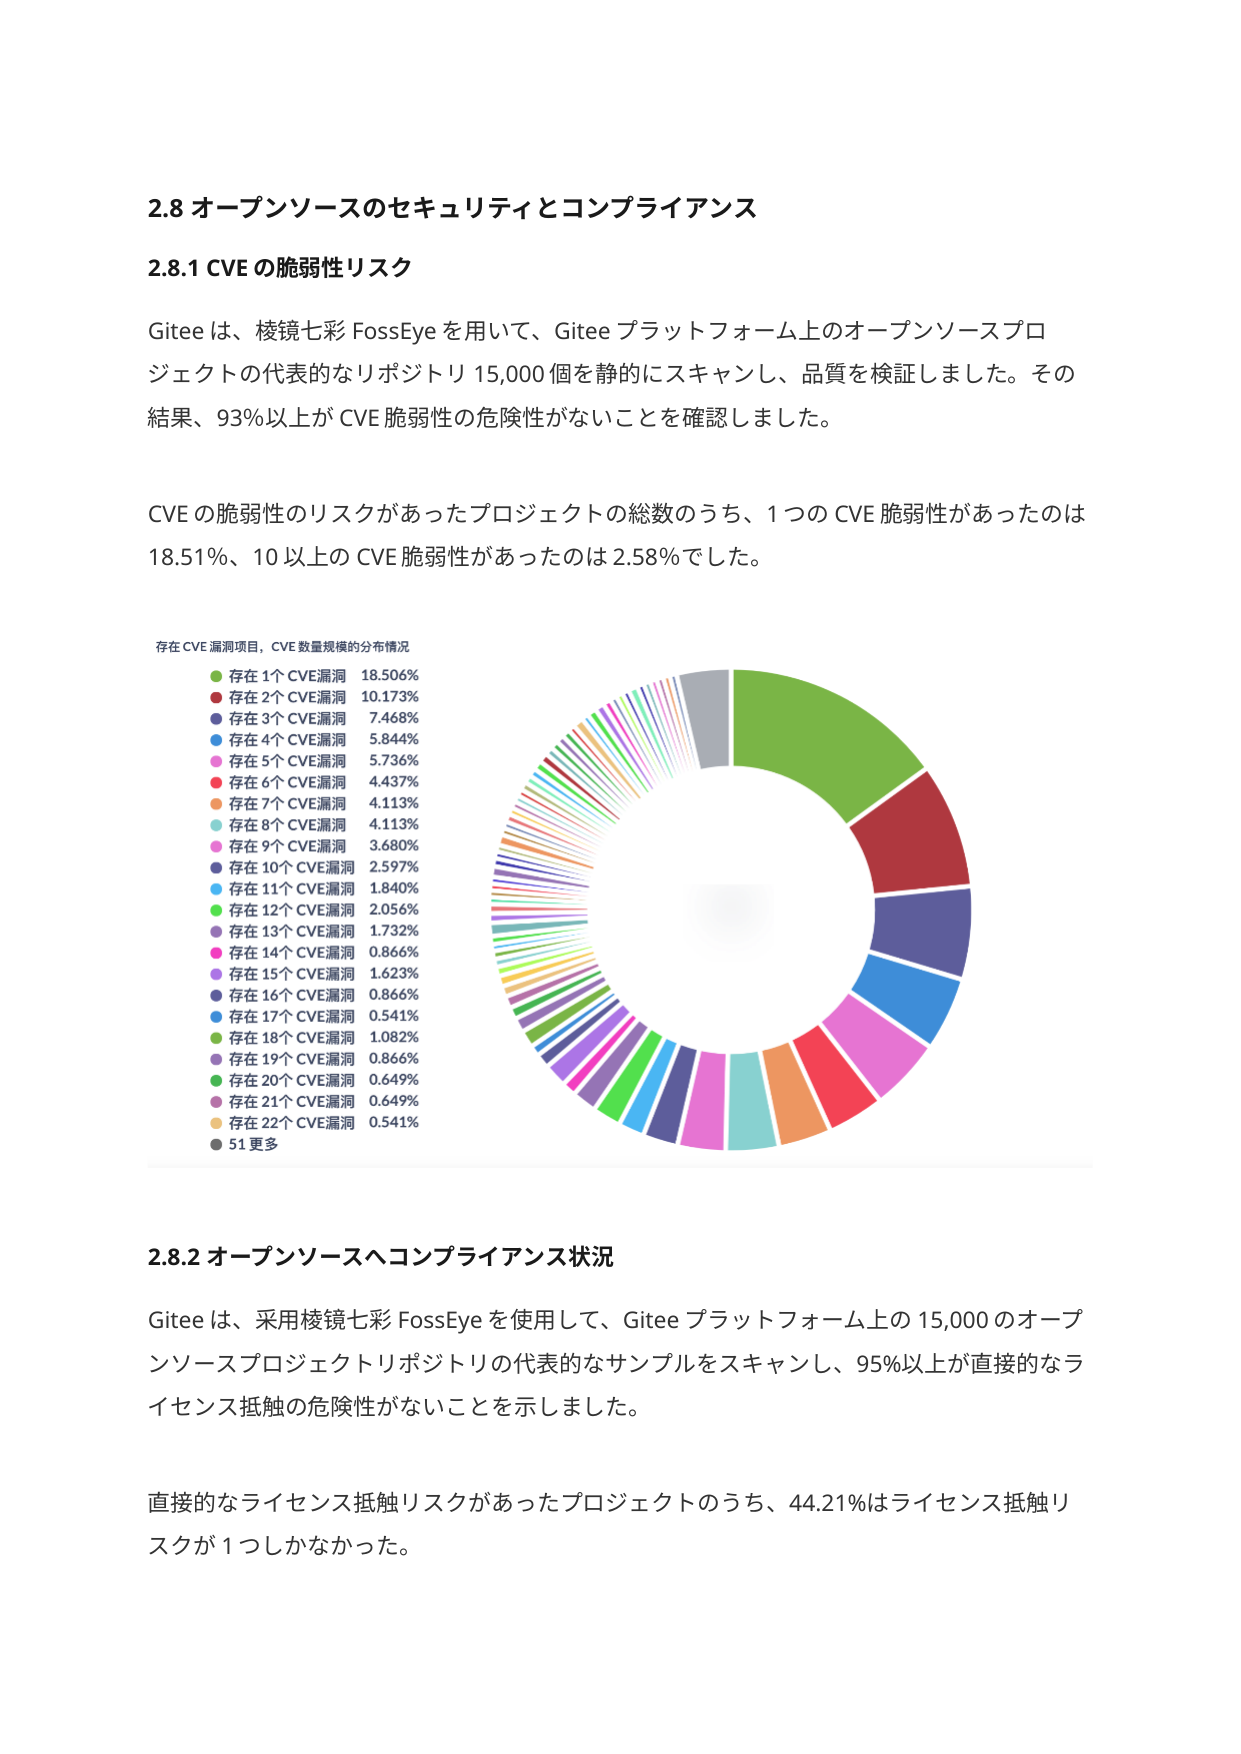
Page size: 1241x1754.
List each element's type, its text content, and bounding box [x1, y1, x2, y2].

subtitle 2.8.2 オープンソースへコンプライアンス状況 [148, 1239, 1093, 1273]
text Giteeは、采用棱镜七彩 FossEyeを使用して、Giteeプラットフォーム上の15,000のオープンソースプロジェクトリポジトリの代表的なサンプルをスキャンし、95%以上が直接的なライセンス抵触の危険性がないことを示しました。 [148, 1302, 1093, 1422]
text Giteeは、棱镜七彩 FossEyeを用いて、Giteeプラットフォーム上のオープンソースプロジェクトの代表的なリポジトリ15,000個を静的にスキャンし、品質を検証しました。その結果、93％以上がCVE脆弱性の危険性がないことを確認しました。 [148, 313, 1093, 433]
text CVEの脆弱性のリスクがあったプロジェクトの総数のうち、1つのCVE脆弱性があったのは18.51％、10以上のCVE脆弱性があったのは2.58％でした。 [148, 496, 1093, 573]
subtitle 2.8 オープンソースのセキュリティとコンプライアンス [148, 189, 1093, 225]
picture [147, 635, 1093, 1168]
text 直接的なライセンス抵触リスクがあったプロジェクトのうち、44.21%はライセンス抵触リスクが1つしかなかった。 [148, 1485, 1093, 1561]
subtitle 2.8.1 CVEの脆弱性リスク [148, 250, 1093, 283]
